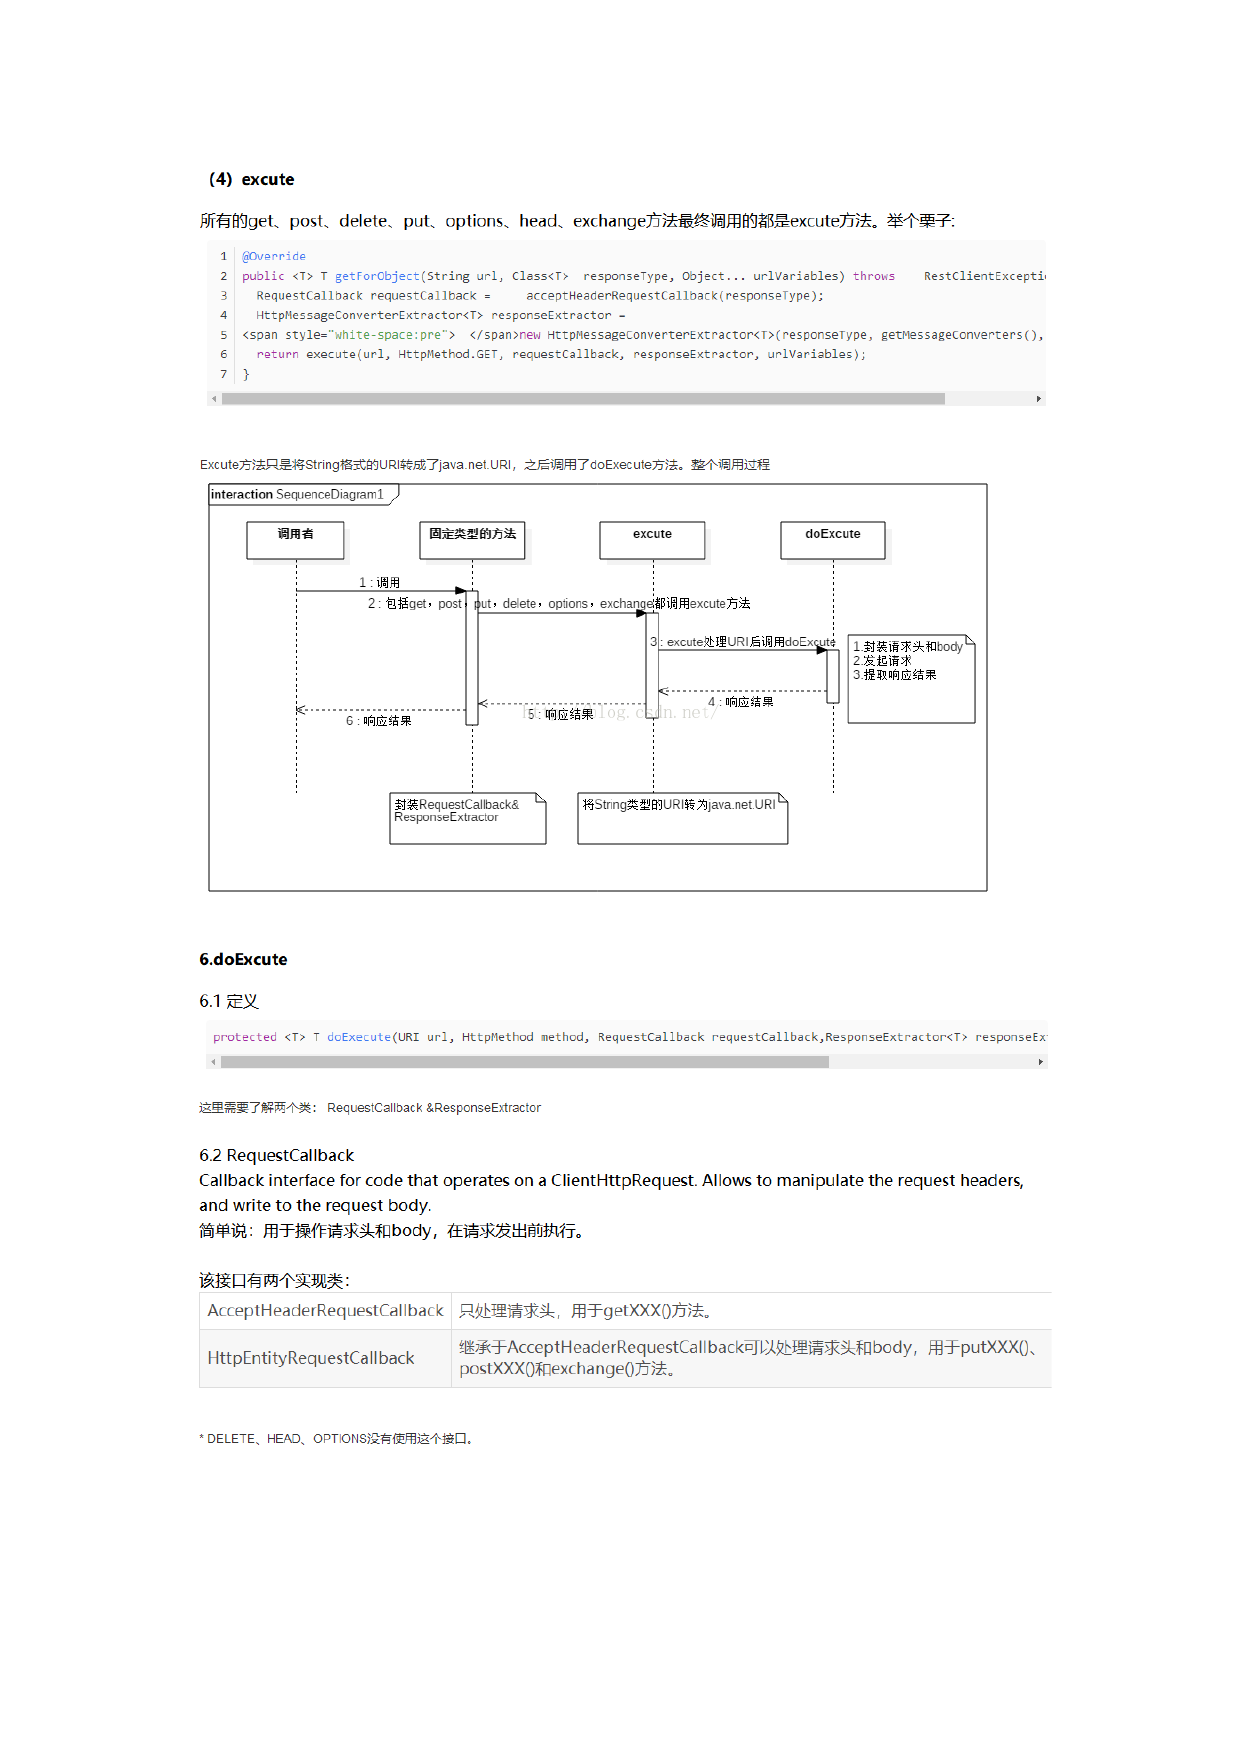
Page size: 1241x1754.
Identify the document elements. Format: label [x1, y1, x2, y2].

picture [187, 451, 1052, 911]
picture [187, 163, 1052, 421]
picture [187, 946, 1052, 1456]
